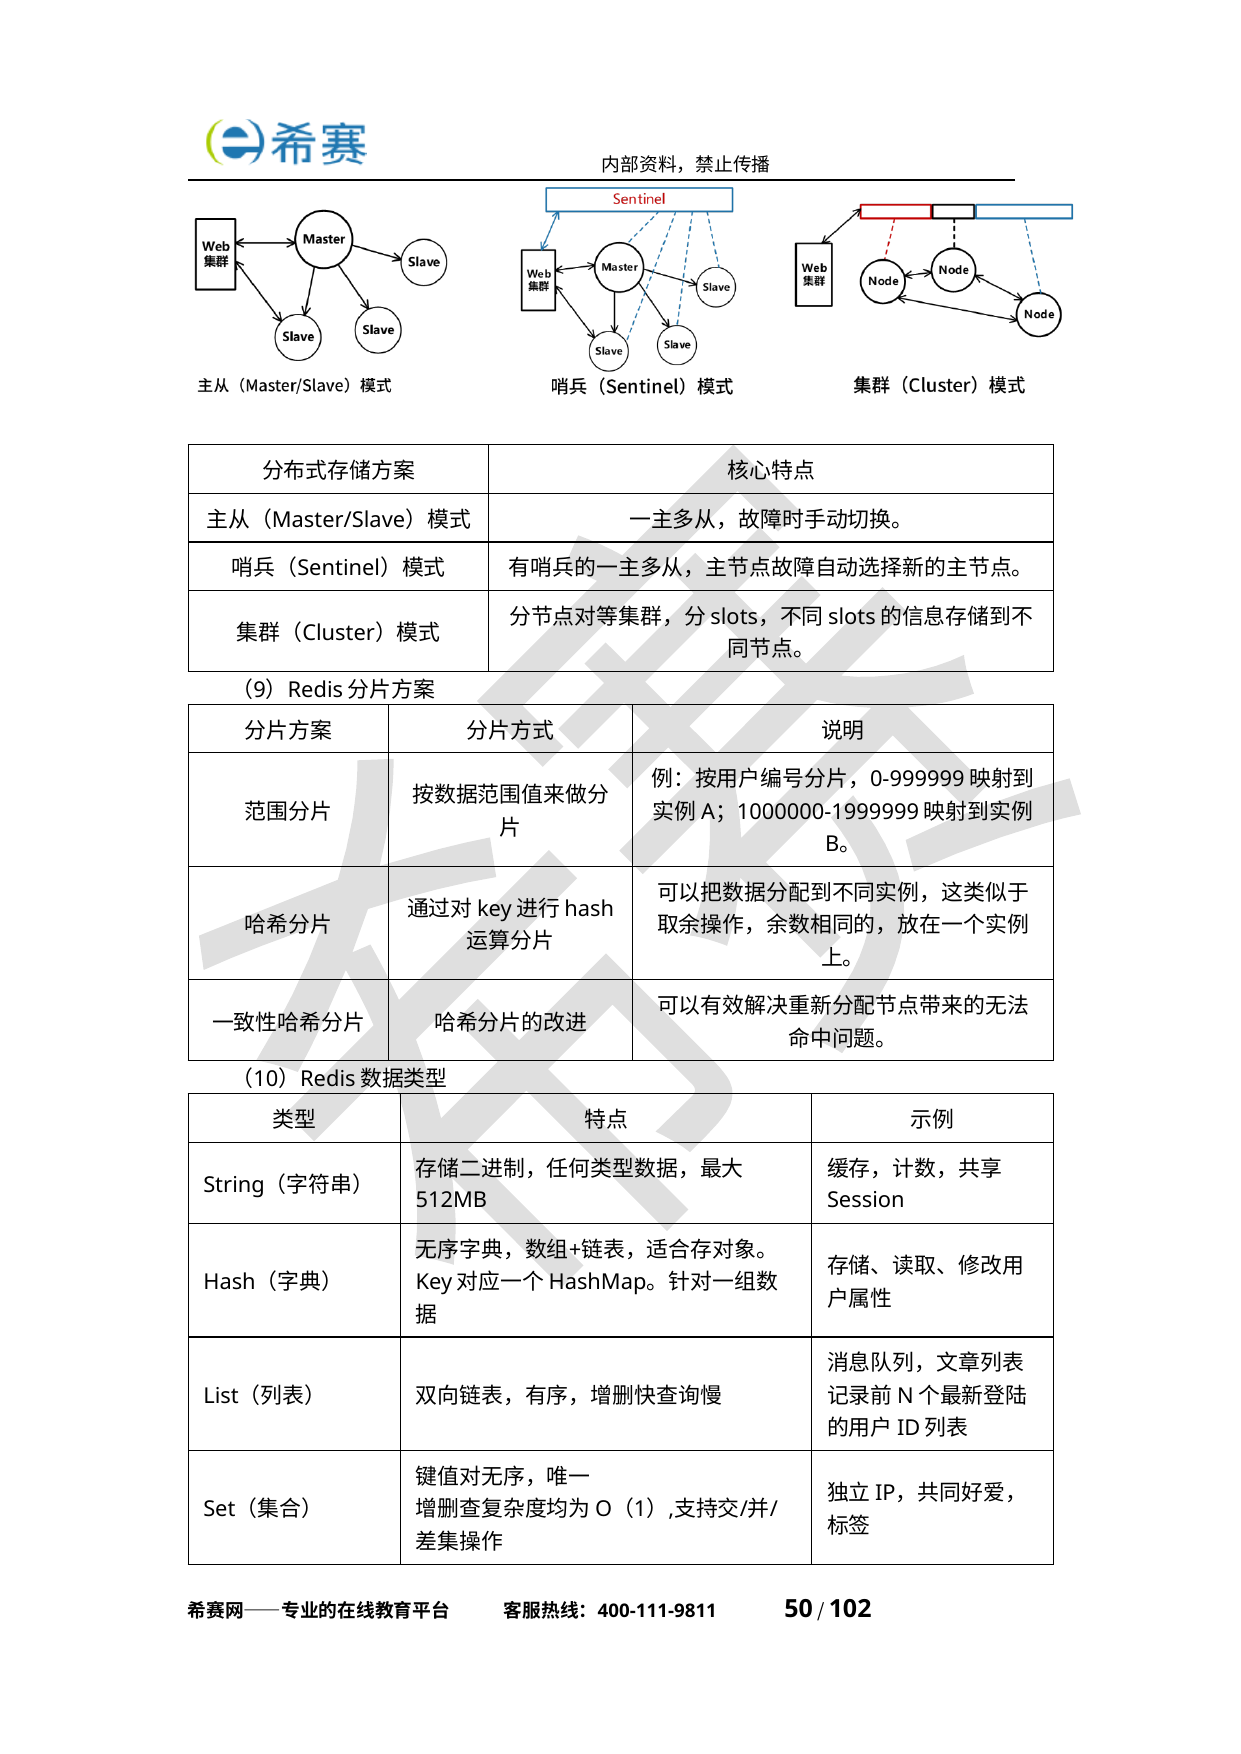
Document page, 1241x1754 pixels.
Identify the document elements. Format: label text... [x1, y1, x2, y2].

table_cell String（字符串） [189, 1143, 400, 1223]
table_cell 范围分片 [189, 753, 388, 866]
table_cell 通过对key进行hash运算分片 [389, 867, 632, 979]
table_cell 存储二进制，任何类型数据，最大512MB [401, 1143, 811, 1223]
table_header 核心特点 [489, 445, 1053, 493]
table_cell 分节点对等集群，分slots，不同slots的信息存储到不同节点。 [489, 591, 1053, 671]
table_header 说明 [633, 705, 1053, 752]
table_header 类型 [189, 1094, 400, 1142]
table_header 示例 [812, 1094, 1053, 1142]
table_cell 可以有效解决重新分配节点带来的无法命中问题。 [633, 980, 1053, 1060]
table_cell Hash（字典） [189, 1224, 400, 1336]
picture [187, 187, 1074, 409]
table_cell List（列表） [189, 1338, 400, 1450]
table_cell 缓存，计数，共享Session [812, 1143, 1053, 1223]
table_header 分片方式 [389, 705, 632, 752]
table_cell 哨兵（Sentinel）模式 [189, 543, 488, 590]
table_cell 哈希分片的改进 [389, 980, 632, 1060]
table_cell 独立IP，共同好爱，标签 [812, 1451, 1053, 1563]
table_cell 有哨兵的一主多从，主节点故障自动选择新的主节点。 [489, 543, 1053, 590]
table_cell 消息队列，文章列表 记录前N个最新登陆的用户ID列表 [812, 1338, 1053, 1450]
table_cell 集群（Cluster）模式 [189, 591, 488, 671]
table_cell 可以把数据分配到不同实例，这类似于取余操作，余数相同的，放在一个实例上。 [633, 867, 1053, 979]
text （9）Redis分片方案 [187, 672, 1053, 704]
table_cell 按数据范围值来做分片 [389, 753, 632, 866]
table_cell 主从（Master/Slave）模式 [189, 494, 488, 541]
table_cell 例：按用户编号分片，0-999999映射到实例A；1000000-1999999映射到实例B。 [633, 753, 1053, 866]
table_cell 一主多从，故障时手动切换。 [489, 494, 1053, 541]
table_cell 存储、读取、修改用户属性 [812, 1224, 1053, 1336]
table_cell 一致性哈希分片 [189, 980, 388, 1060]
table_header 分片方案 [189, 705, 388, 752]
text （10）Redis数据类型 [187, 1061, 1053, 1093]
table_cell 无序字典，数组+链表，适合存对象。 Key对应一个HashMap。针对一组数据 [401, 1224, 811, 1336]
table_header 分布式存储方案 [189, 445, 488, 493]
table_header 特点 [401, 1094, 811, 1142]
table_cell 哈希分片 [189, 867, 388, 979]
table_cell Set（集合） [189, 1451, 400, 1563]
table_cell 双向链表，有序，增删快查询慢 [401, 1338, 811, 1450]
table_cell 键值对无序，唯一 增删查复杂度均为O（1）,支持交/并/差集操作 [401, 1451, 811, 1563]
picture [206, 114, 368, 172]
